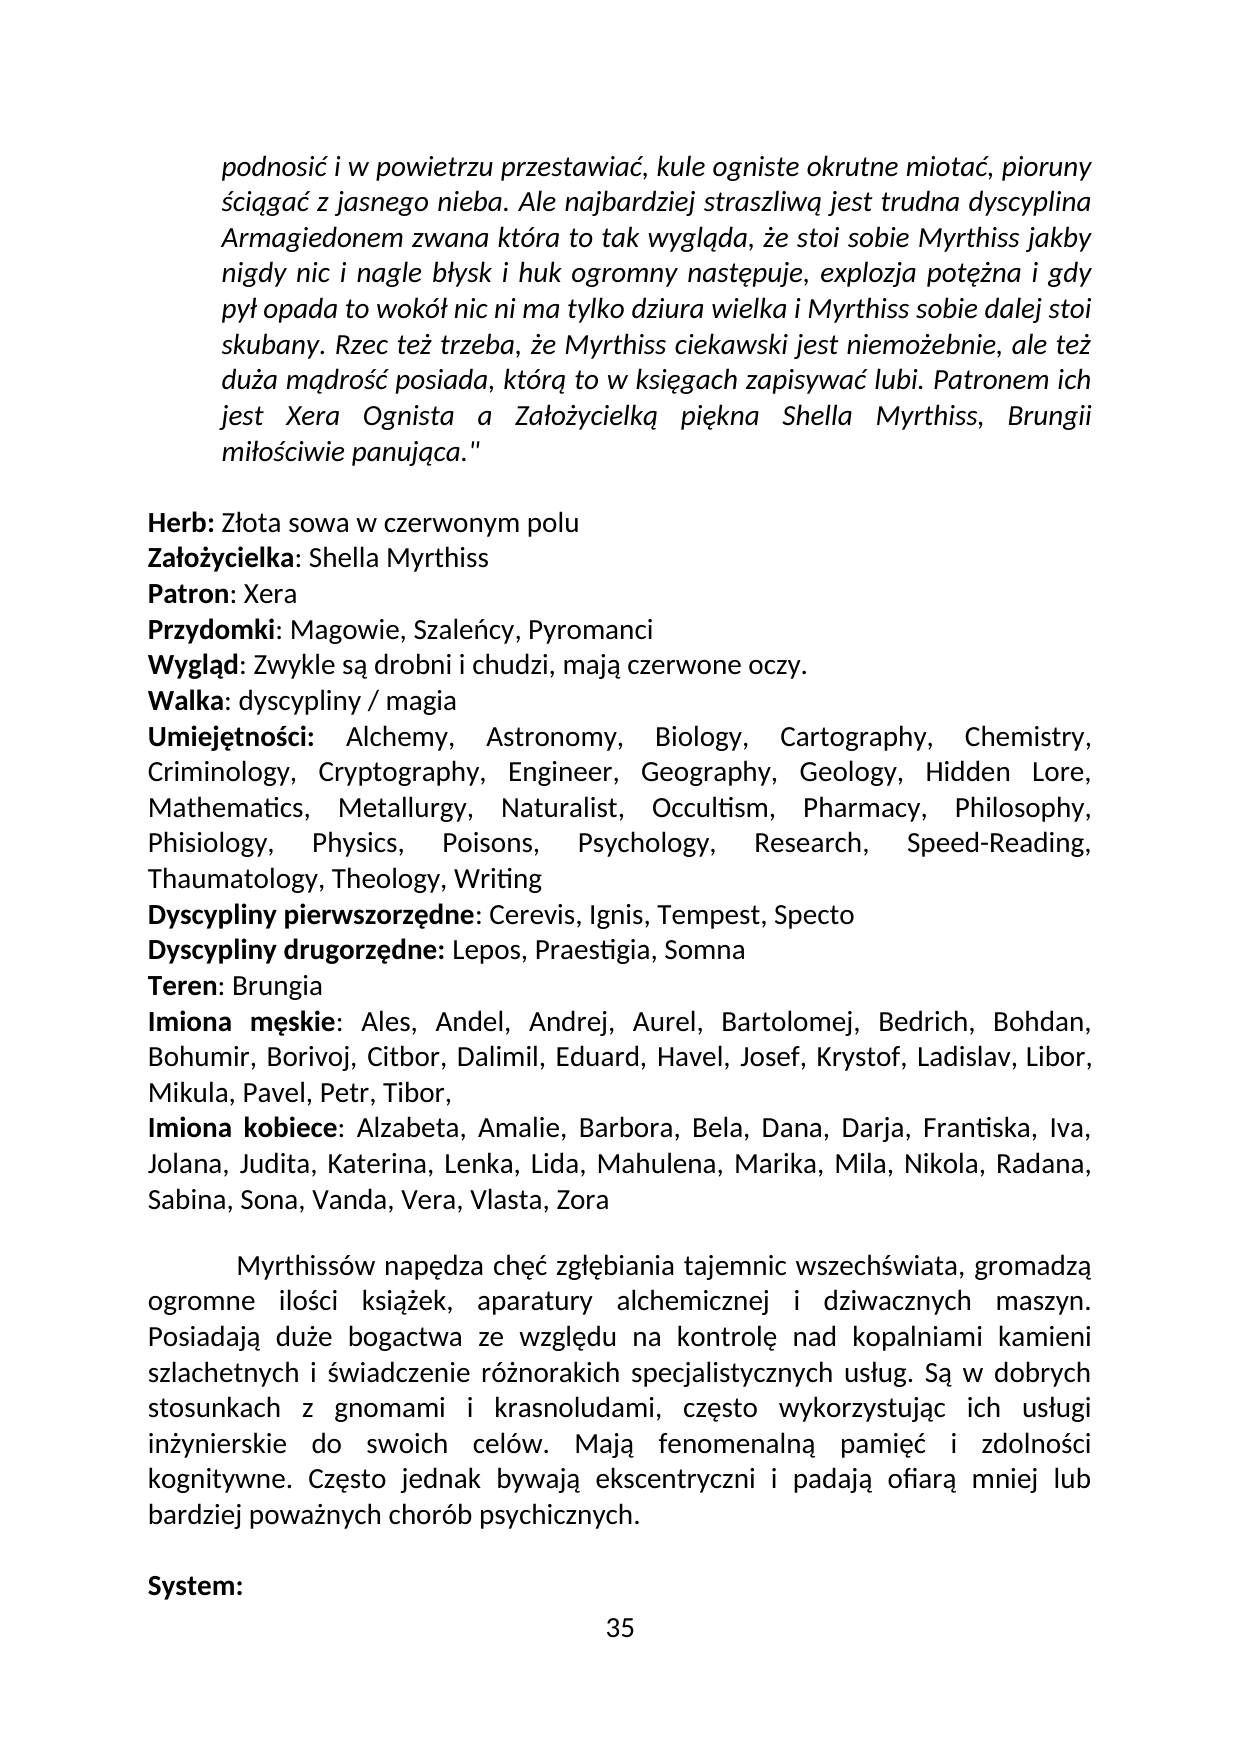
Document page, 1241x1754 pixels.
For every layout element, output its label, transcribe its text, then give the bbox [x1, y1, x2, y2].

text Założycielka: Shella Myrthiss [148, 539, 1093, 575]
text Teren: Brungia [148, 967, 1093, 1003]
text Umiejętności: Alchemy, Astronomy, Biology, Cartography, Chemistry, Criminology, Cryptography, Engineer, Geography, Geology, Hidden Lore, Mathematics, Metallurgy, Naturalist, Occultism, Pharmacy, Philosophy, Phisiology, Physics, Poisons, Psychology, Research, Speed-Reading, Thaumatology, Theology, Writing [148, 718, 1093, 896]
text System: [148, 1567, 1093, 1603]
text Imiona męskie: Ales, Andel, Andrej, Aurel, Bartolomej, Bedrich, Bohdan, Bohumir, Borivoj, Citbor, Dalimil, Eduard, Havel, Josef, Krystof, Ladislav, Libor, Mikula, Pavel, Petr, Tibor, [148, 1003, 1093, 1109]
text Wygląd: Zwykle są drobni i chudzi, mają czerwone oczy. [148, 646, 1093, 682]
text Patron: Xera [148, 575, 1093, 611]
text Przydomki: Magowie, Szaleńcy, Pyromanci [148, 611, 1093, 646]
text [221, 148, 1093, 468]
text Walka: dyscypliny / magia [148, 682, 1093, 718]
text Dyscypliny drugorzędne: Lepos, Praestigia, Somna [148, 931, 1093, 967]
text Herb: Złota sowa w czerwonym polu [148, 504, 1093, 539]
text Imiona kobiece: Alzabeta, Amalie, Barbora, Bela, Dana, Darja, Frantiska, Iva, Jolana, Judita, Katerina, Lenka, Lida, Mahulena, Marika, Mila, Nikola, Radana, Sabina, Sona, Vanda, Vera, Vlasta, Zora [148, 1109, 1093, 1216]
text Myrthissów napędza chęć zgłębiania tajemnic wszechświata, gromadzą ogromne ilości książek, aparatury alchemicznej i dziwacznych maszyn. Posiadają duże bogactwa ze względu na kontrolę nad kopalniami kamieni szlachetnych i świadczenie różnorakich specjalistycznych usług. Są w dobrych stosunkach z gnomami i krasnoludami, często wykorzystując ich usługi inżynierskie do swoich celów. Mają fenomenalną pamięć i zdolności kognitywne. Często jednak bywają ekscentryczni i padają ofiarą mniej lub bardziej poważnych chorób psychicznych. [148, 1247, 1093, 1532]
text Dyscypliny pierwszorzędne: Cerevis, Ignis, Tempest, Specto [148, 896, 1093, 931]
